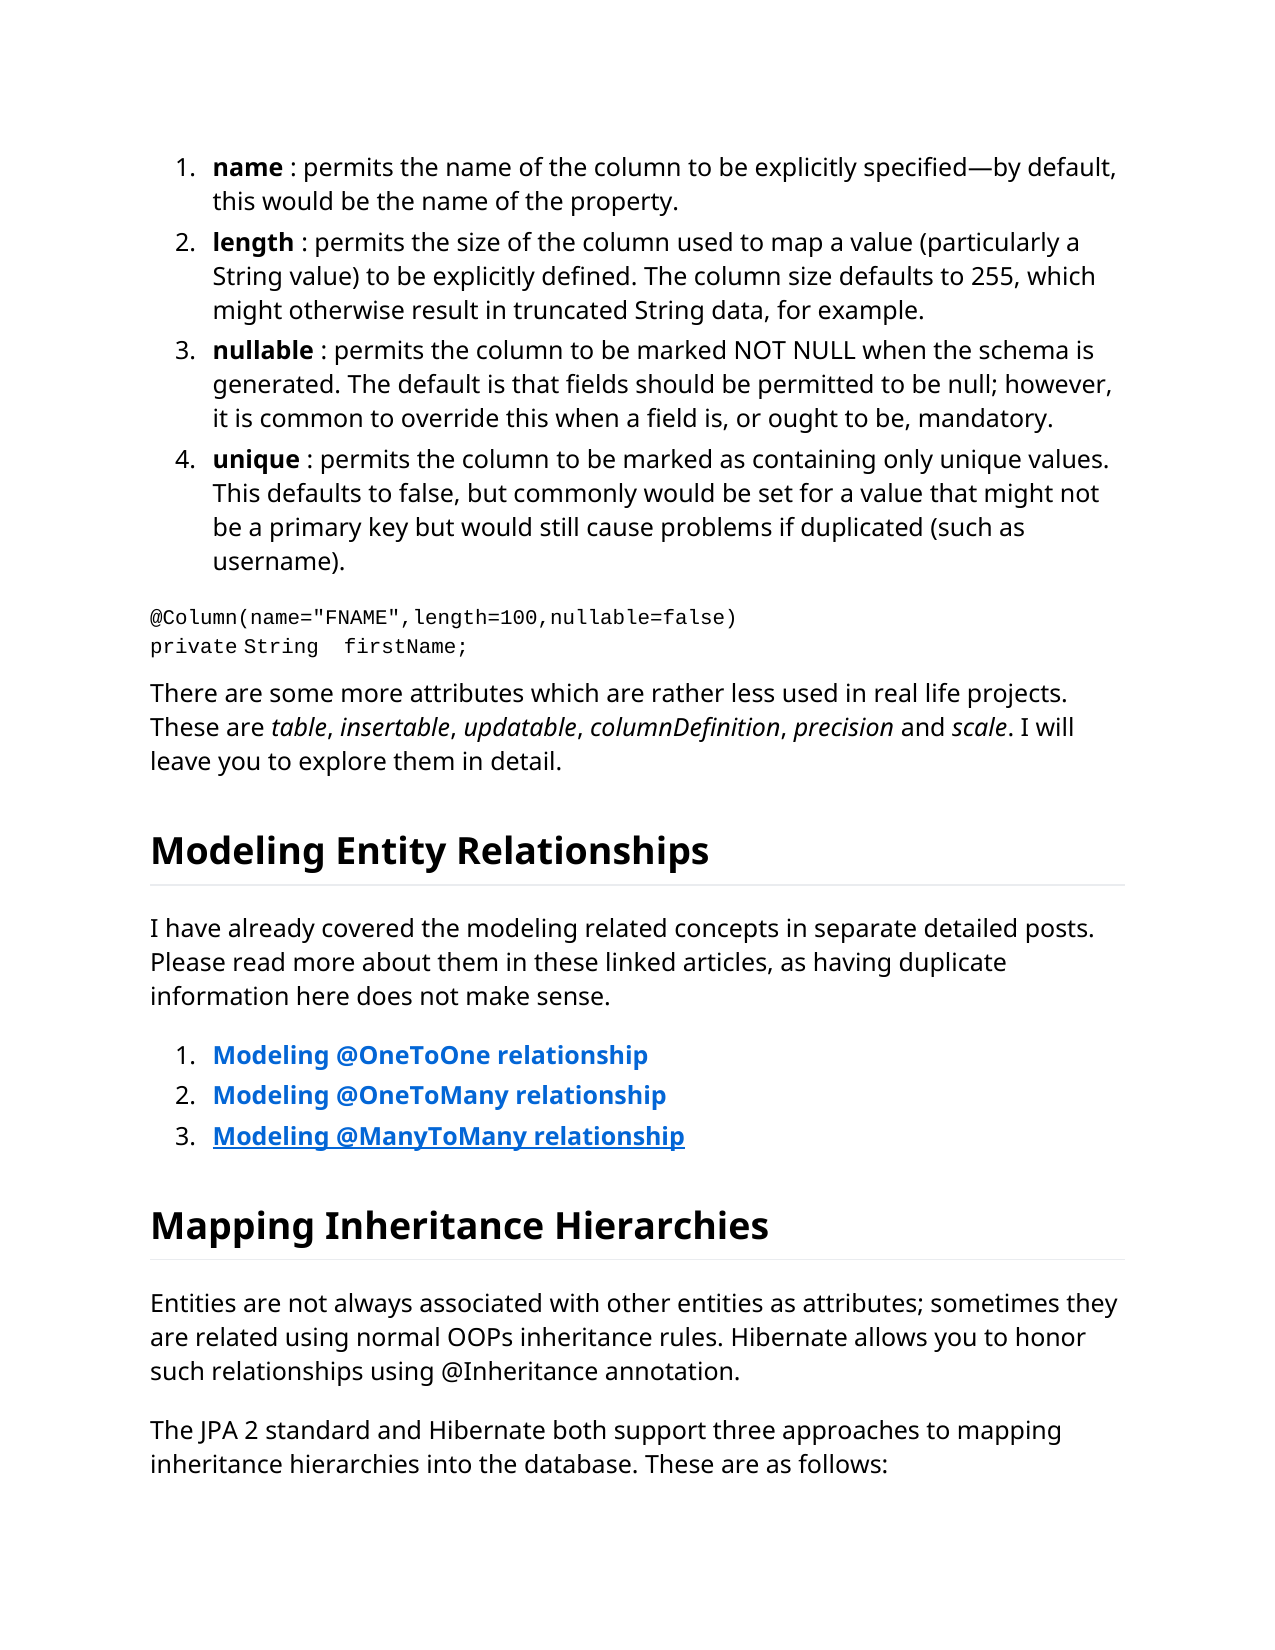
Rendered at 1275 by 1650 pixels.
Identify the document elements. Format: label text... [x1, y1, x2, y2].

text Mapping Inheritance Hierarchies [150, 1199, 1125, 1259]
text The JPA 2 standard and Hibernate both support three approaches to mapping inheritance hierarchies into the database. These are as follows: [150, 1412, 1125, 1481]
text There are some more attributes which are rather less used in real life projects. These are table, insertable, updatable, columnDefinition, precision and scale. I will leave you to explore them in detail. [150, 676, 1125, 778]
text Entities are not always associated with other entities as attributes; sometimes they are related using normal OOPs inheritance rules. Hibernate allows you to honor such relationships using @Inheritance annotation. [150, 1285, 1125, 1387]
list Modeling @OneToMany relationship [175, 1078, 1125, 1112]
list unique : permits the column to be marked as containing only unique values. This defaults to false, but commonly would be set for a value that might not be a primary key but would still cause problems if duplicated (such as username). [175, 441, 1125, 577]
list Modeling @OneToOne relationship [175, 1038, 1125, 1072]
list nullable : permits the column to be marked NOT NULL when the schema is generated. The default is that fields should be permitted to be null; however, it is common to override this when a field is, or ought to be, mandatory. [175, 333, 1125, 435]
text Modeling Entity Relationships [150, 824, 1125, 884]
text I have already covered the modeling related concepts in separate detailed posts. Please read more about them in these linked articles, as having duplicate information here does not make sense. [150, 911, 1125, 1013]
list Modeling @ManyToMany relationship [175, 1118, 1125, 1152]
table_header @Column(name="FNAME",length=100,nullable=false) private String firstName; [150, 607, 1275, 660]
list name : permits the name of the column to be explicitly specified—by default, this would be the name of the property. [175, 150, 1125, 218]
list length : permits the size of the column used to map a value (particularly a String value) to be explicitly defined. The column size defaults to 255, which might otherwise result in truncated String data, for example. [175, 224, 1125, 327]
